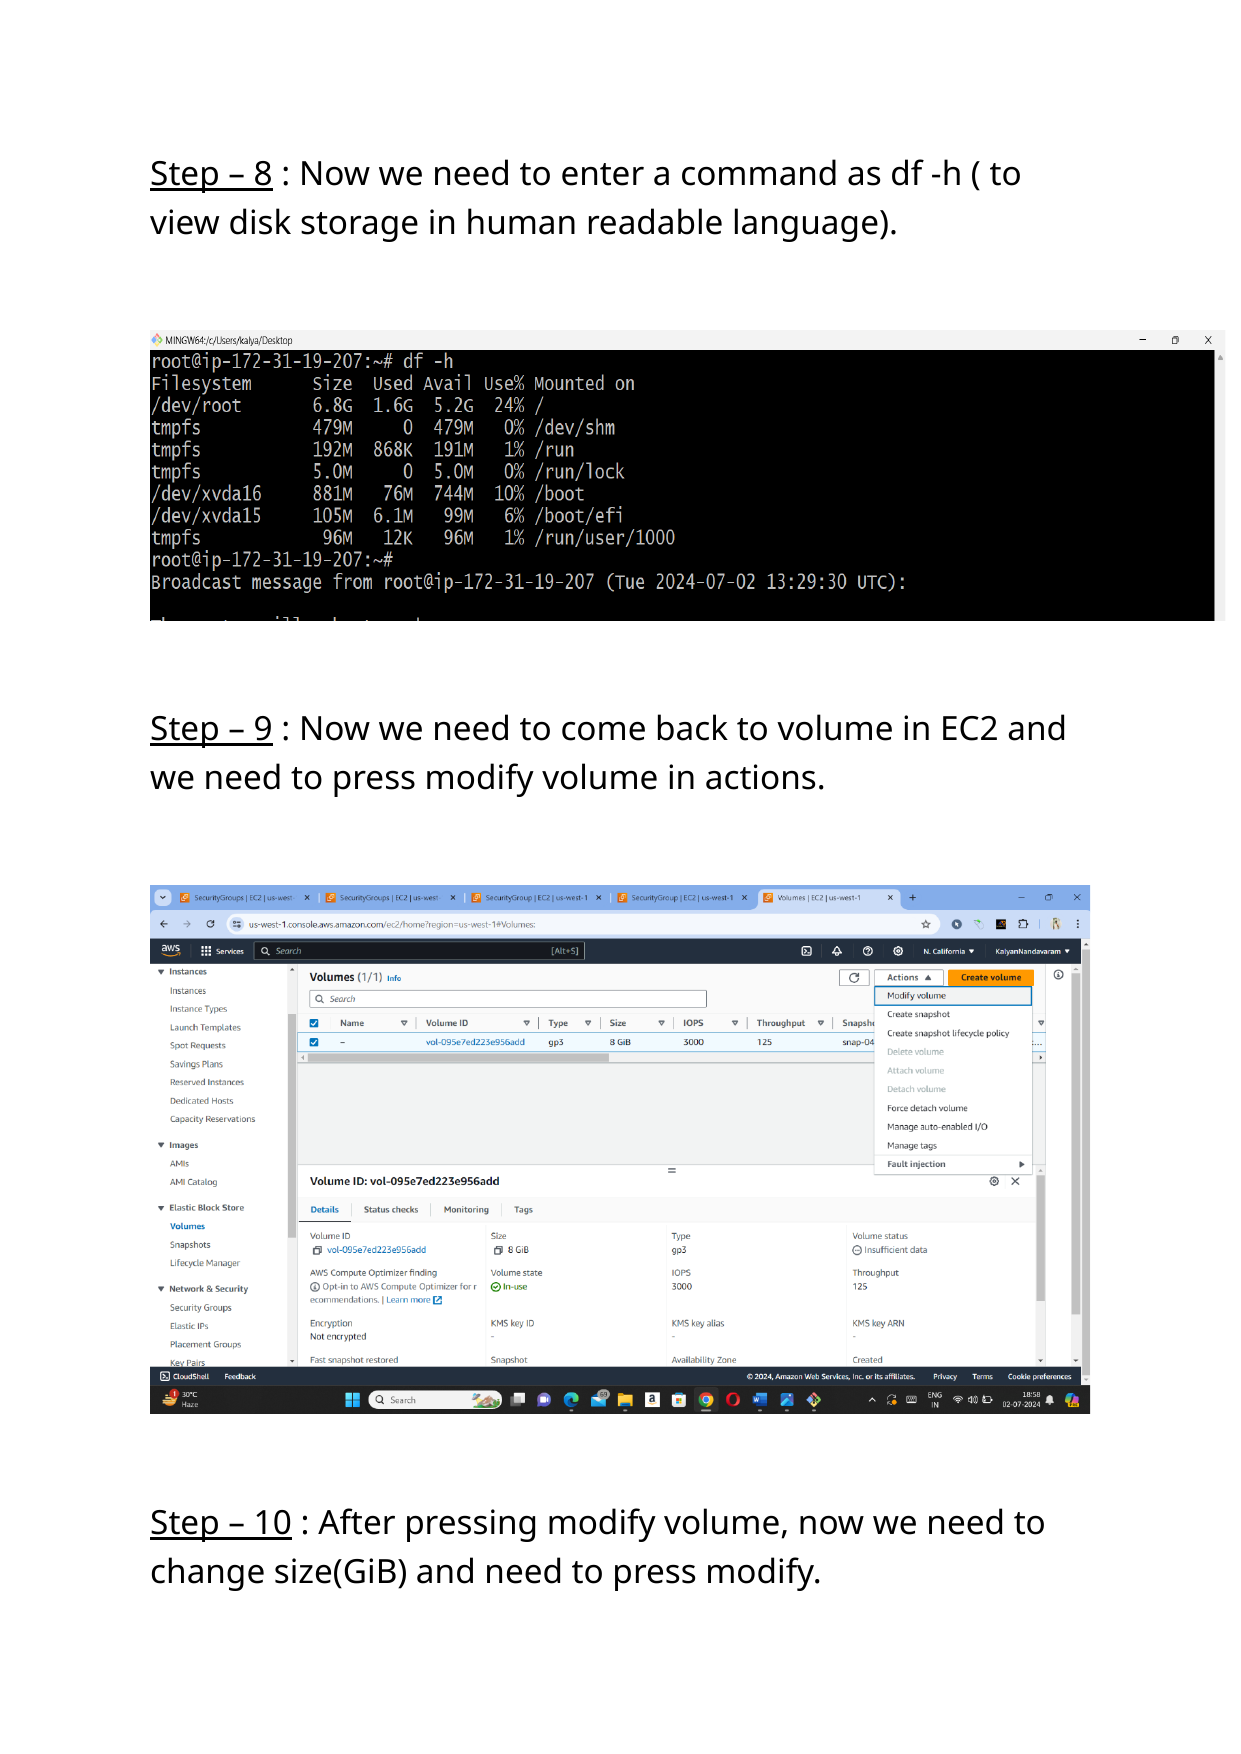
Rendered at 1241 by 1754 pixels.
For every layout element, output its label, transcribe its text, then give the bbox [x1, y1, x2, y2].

picture [150, 330, 1226, 621]
text Step – 10 : After pressing modify volume, now we need to change size(GiB) and need to press modify. [150, 1499, 1090, 1593]
text Step – 8 : Now we need to enter a command as df -h ( to view disk storage in human readable language). [150, 150, 1090, 244]
picture [150, 885, 1091, 1414]
text Step – 9 : Now we need to come back to volume in EC2 and we need to press modify volume in actions. [150, 705, 1090, 799]
